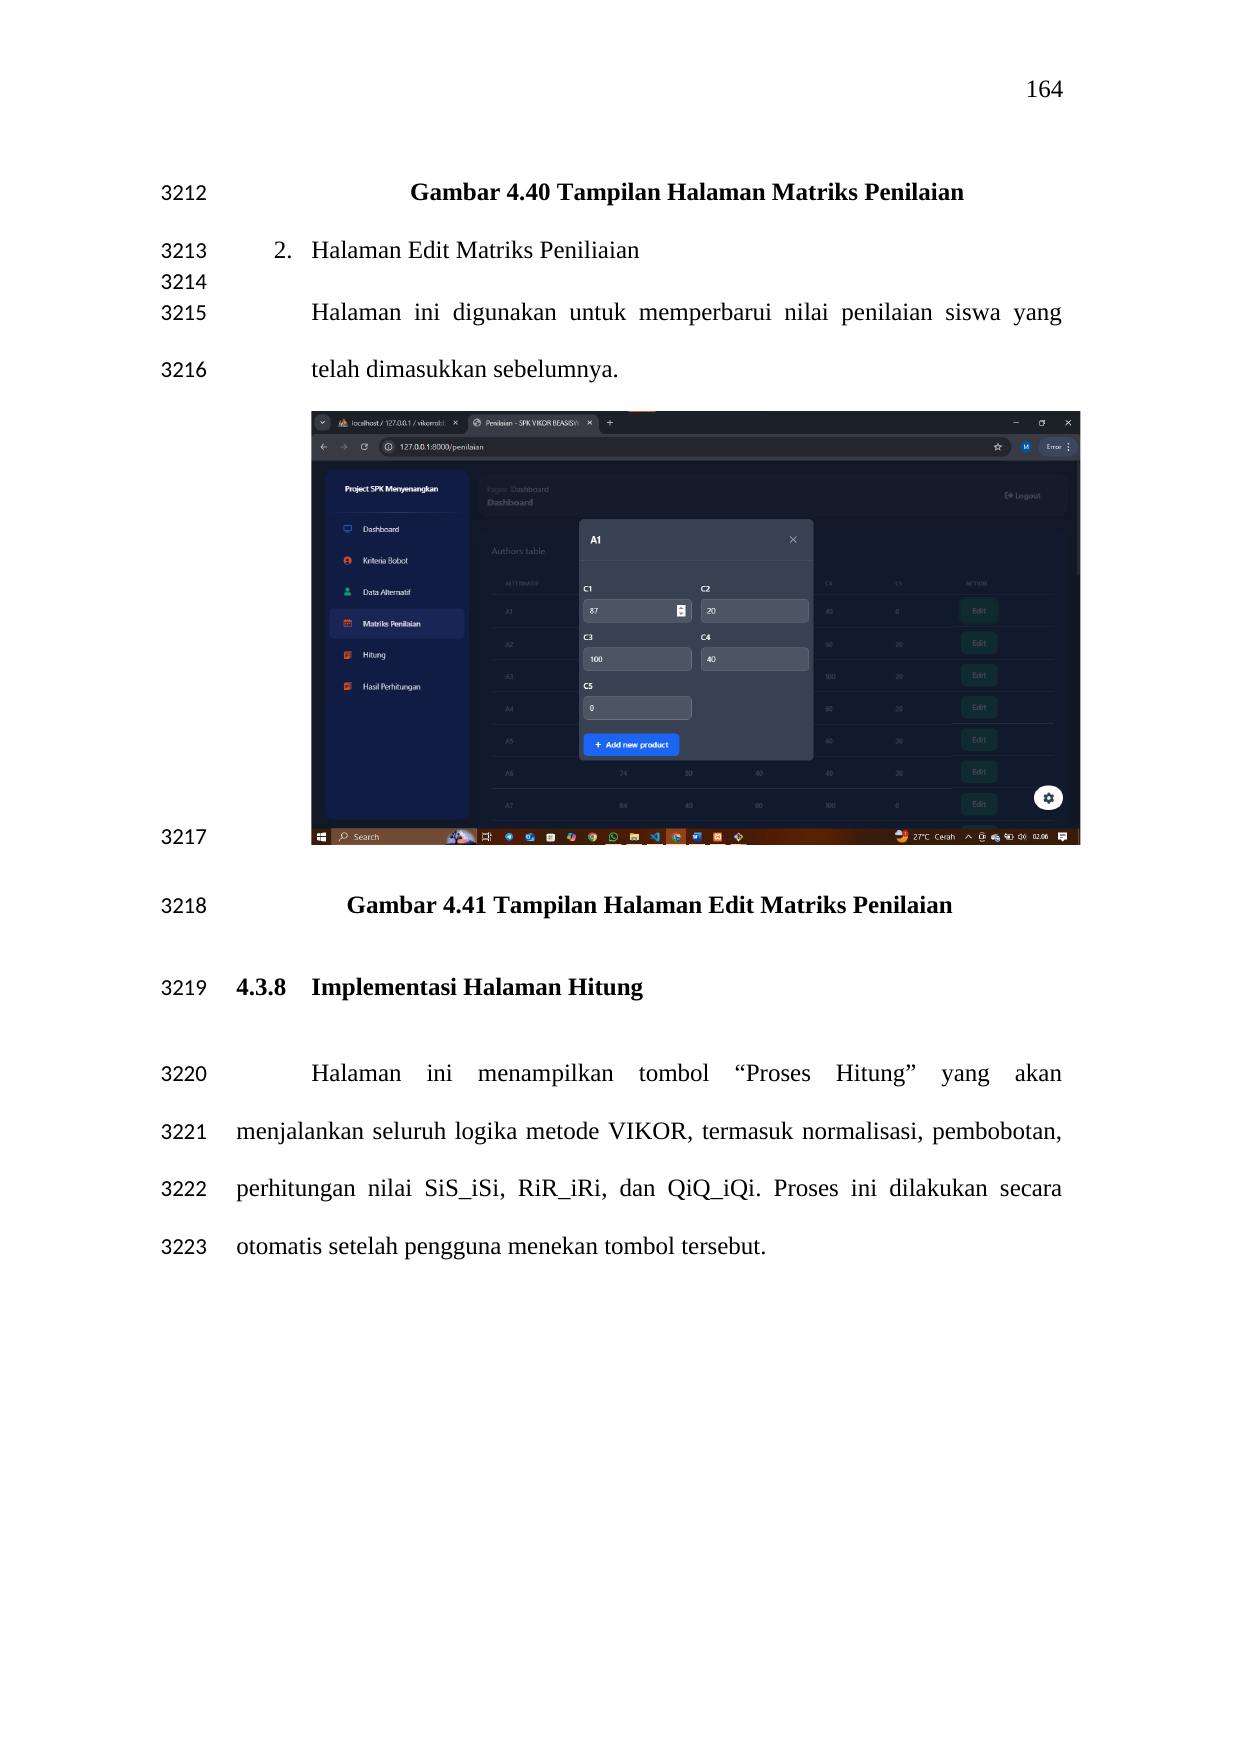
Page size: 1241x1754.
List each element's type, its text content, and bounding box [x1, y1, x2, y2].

list Halaman ini digunakan untuk memperbarui nilai penilaian siswa yang telah dimasukkan sebelumnya. [311, 297, 1063, 383]
list Halaman Edit Matriks Peniliaian [274, 235, 1063, 263]
subtitle Implementasi Halaman Hitung [236, 972, 1063, 1001]
picture [311, 411, 1081, 845]
text Halaman ini menampilkan tombol “Proses Hitung” yang akan menjalankan seluruh logika metode VIKOR, termasuk normalisasi, pembobotan, perhitungan nilai SiS_iSi​, RiR_iRi​, dan QiQ_iQi​. Proses ini dilakukan secara otomatis setelah pengguna menekan tombol tersebut. [236, 1058, 1063, 1260]
list Gambar 4.40 Tampilan Halaman Matriks Penilaian [311, 177, 1063, 206]
text Gambar 4.41 Tampilan Halaman Edit Matriks Penilaian [236, 890, 1063, 918]
